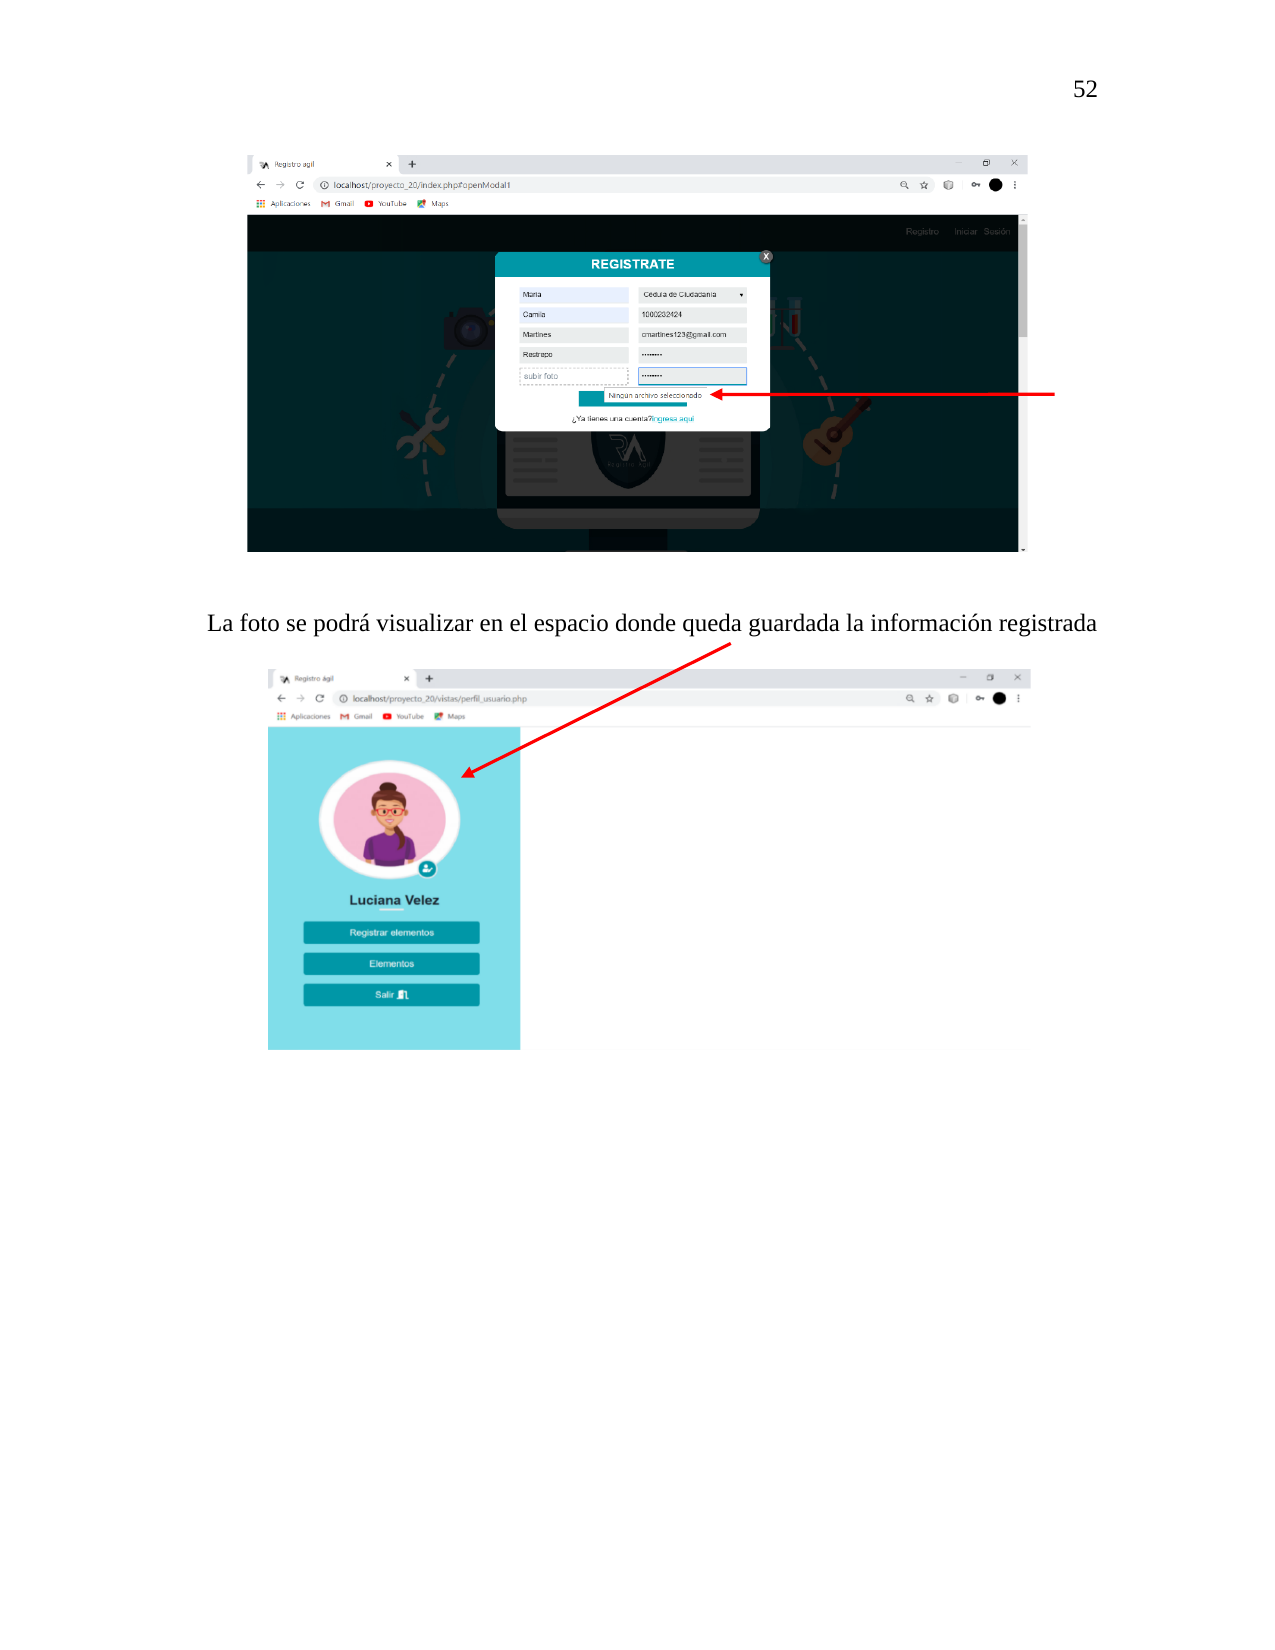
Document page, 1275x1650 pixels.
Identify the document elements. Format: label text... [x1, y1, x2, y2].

text La foto se podrá visualizar en el espacio donde queda guardada la información registrada [177, 608, 1098, 636]
picture [268, 669, 1031, 1050]
picture [247, 155, 1028, 552]
